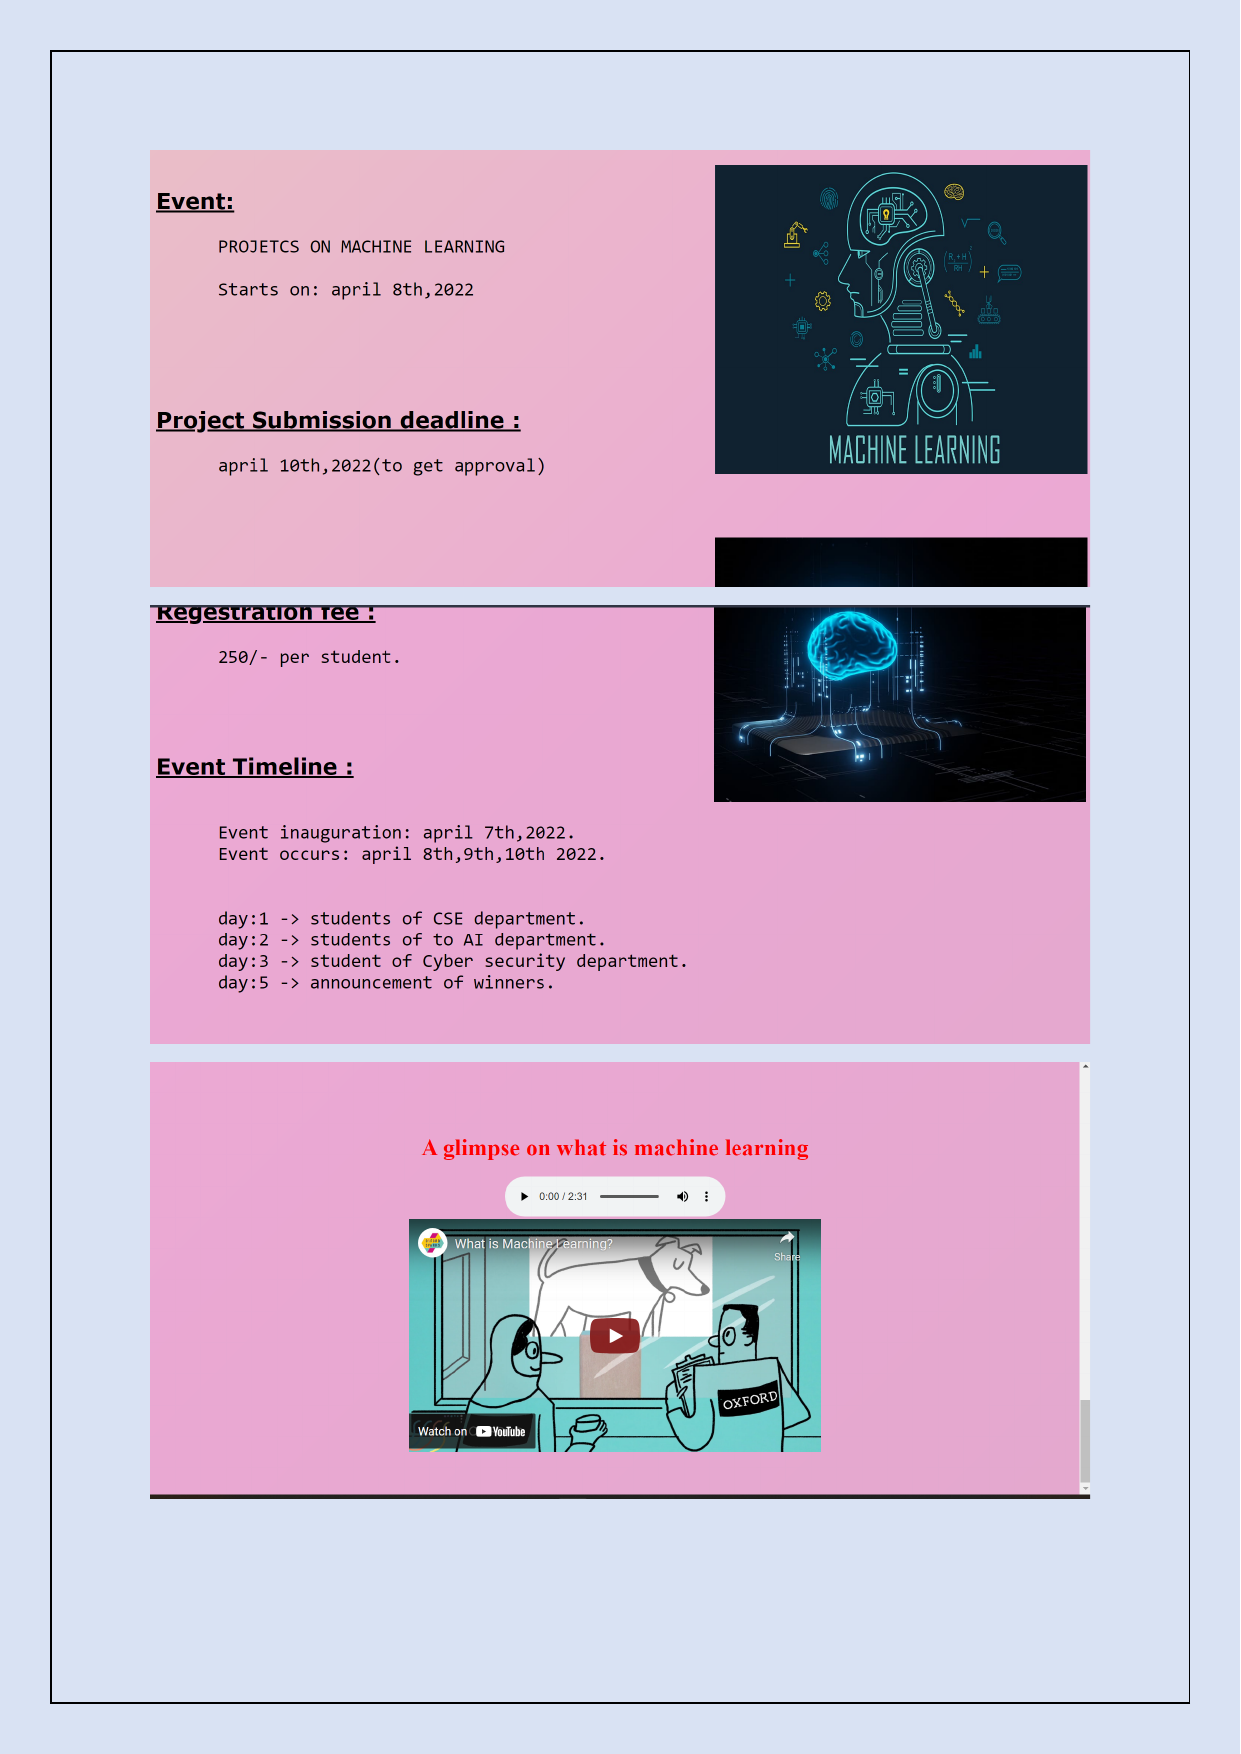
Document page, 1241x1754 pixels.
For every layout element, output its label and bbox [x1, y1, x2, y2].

picture [150, 605, 1091, 1044]
picture [150, 1062, 1091, 1499]
picture [150, 150, 1091, 587]
